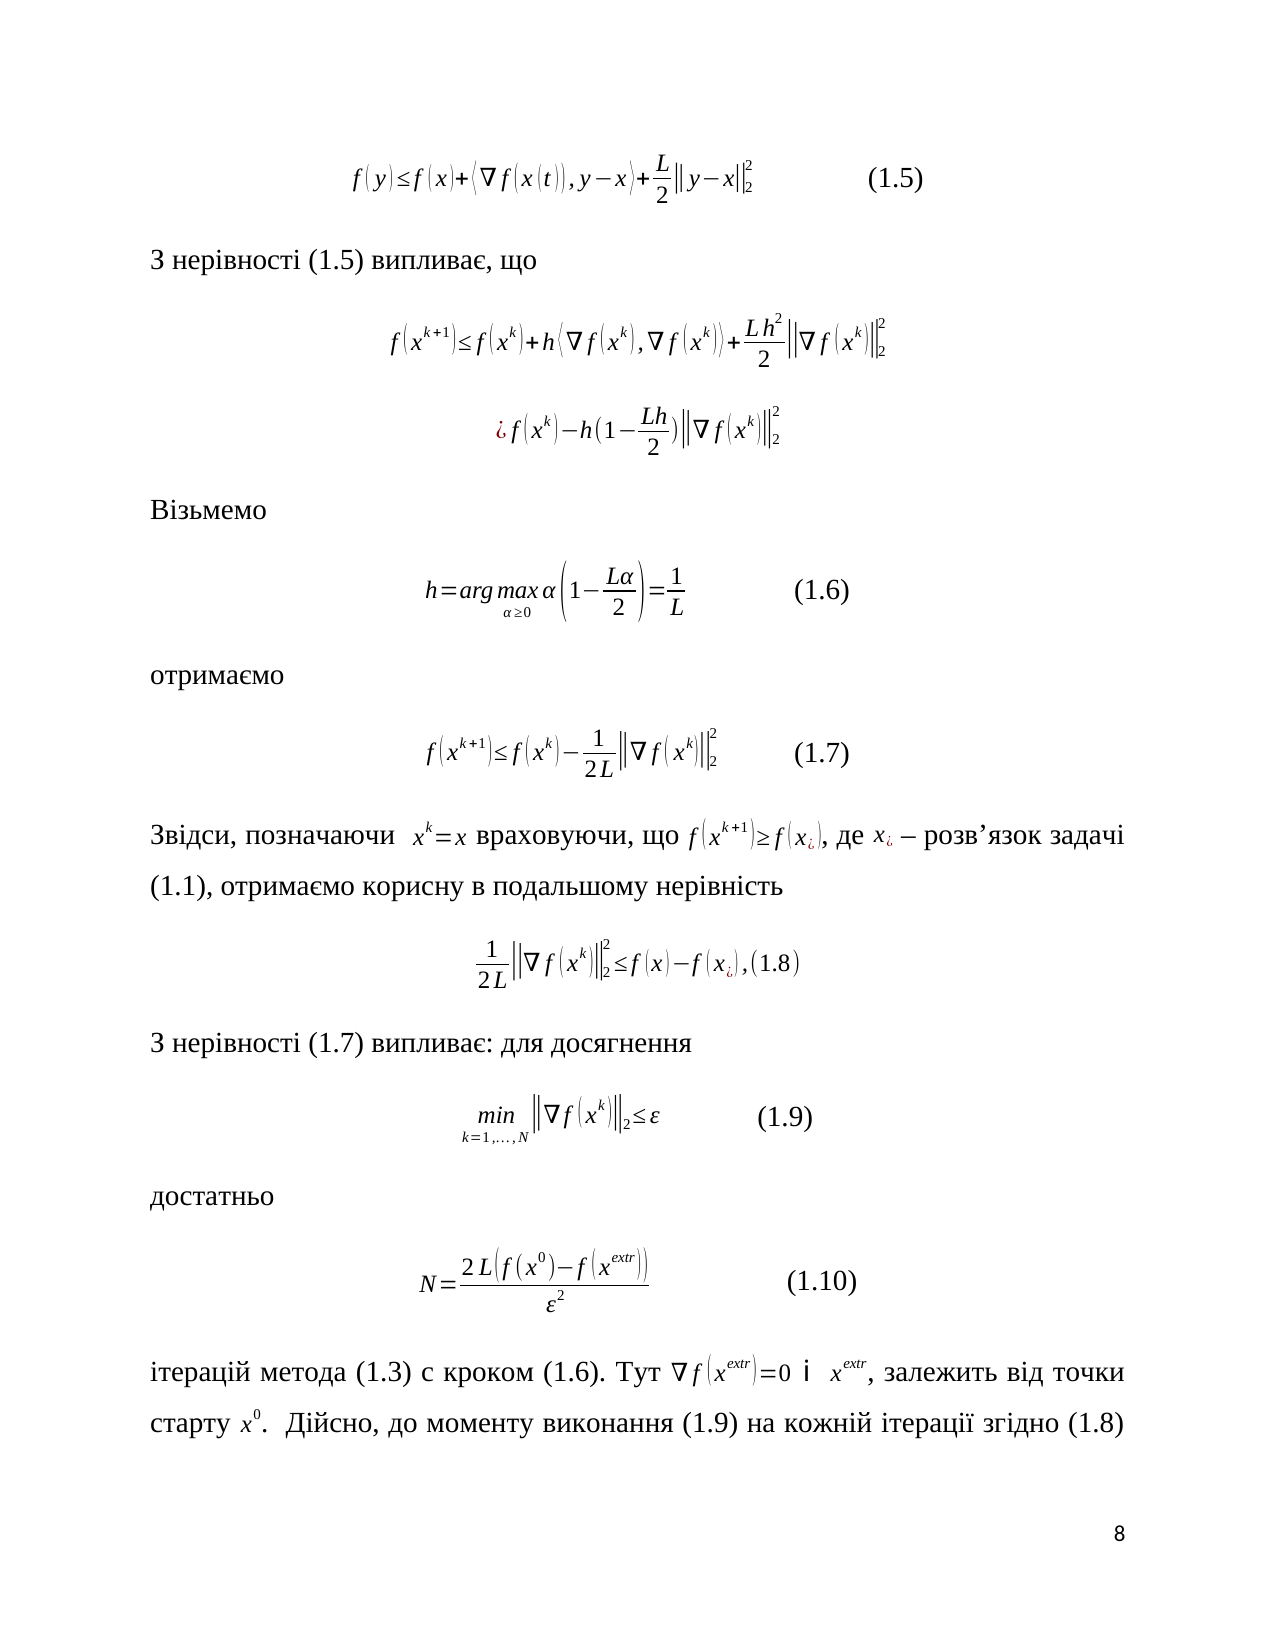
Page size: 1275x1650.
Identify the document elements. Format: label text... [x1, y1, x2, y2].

text отримаємо [150, 657, 1125, 691]
text (1.6) [150, 559, 1125, 624]
text (1.5) [150, 150, 1125, 209]
text З нерівності (1.7) випливає: для досягнення [150, 1025, 1125, 1058]
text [150, 1352, 1125, 1438]
text достатньо [150, 1178, 1125, 1212]
text (1.7) [150, 724, 1125, 783]
text Візьмемо [150, 492, 1125, 526]
text (1.9) [150, 1092, 1125, 1145]
text З нерівності (1.5) випливає, що [150, 242, 1125, 276]
text (1.10) [150, 1246, 1125, 1319]
text Звідси, позначаючи враховуючи, що , де – розв’язок задачі (1.1), отримаємо корисну в подальшому нерівність [150, 817, 1125, 902]
